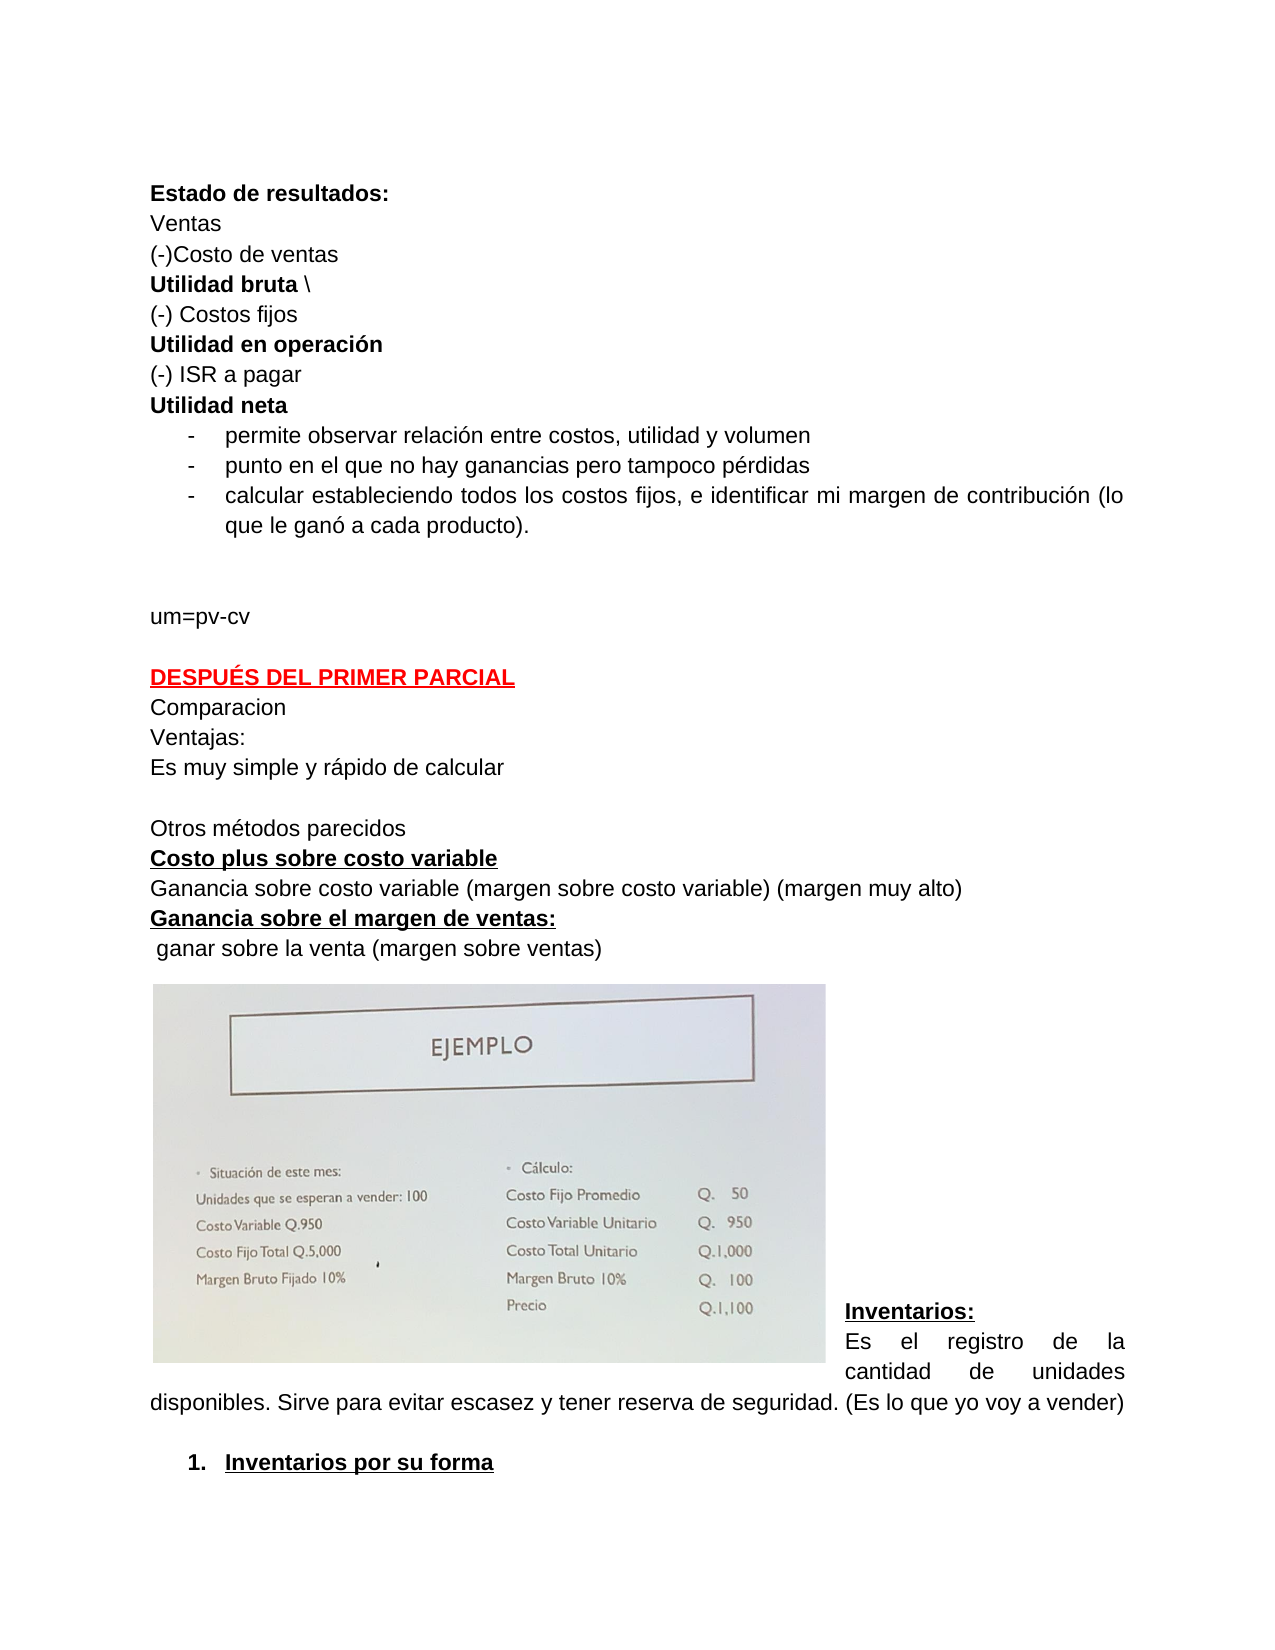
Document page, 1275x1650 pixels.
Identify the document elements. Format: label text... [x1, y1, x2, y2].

text Utilidad en operación [150, 331, 1125, 358]
list punto en el que no hay ganancias pero tampoco pérdidas [187, 452, 1125, 478]
text Estado de resultados: [150, 180, 1125, 207]
text Ganancia sobre costo variable (margen sobre costo variable) (margen muy alto) [150, 875, 1125, 901]
text Inventarios: [826, 1298, 1125, 1324]
text Comparacion [150, 694, 1125, 720]
text Costo plus sobre costo variable [150, 845, 1125, 871]
text Ganancia sobre el margen de ventas: [150, 905, 1125, 932]
text (-)Costo de ventas [150, 241, 1125, 267]
text Utilidad bruta \ [150, 271, 1125, 297]
text Otros métodos parecidos [150, 814, 1125, 841]
text (-) Costos fijos [150, 301, 1125, 327]
text Ventajas: [150, 724, 1125, 750]
list calcular estableciendo todos los costos fijos, e identificar mi margen de contribución (lo que le ganó a cada producto). [187, 482, 1125, 539]
picture [153, 984, 826, 1363]
text Ventas [150, 210, 1125, 237]
list Inventarios por su forma [187, 1449, 1125, 1475]
text DESPUÉS DEL PRIMER PARCIAL [150, 663, 1125, 690]
text um=pv-cv [150, 603, 1125, 629]
text Utilidad neta [150, 392, 1125, 418]
text Es el registro de la cantidad de unidades disponibles. Sirve para evitar escasez y tener reserva de seguridad. (Es lo que yo voy a vender) [150, 1328, 1125, 1415]
text (-) ISR a pagar [150, 361, 1125, 388]
list permite observar relación entre costos, utilidad y volumen [187, 422, 1125, 448]
text ganar sobre la venta (margen sobre ventas) [150, 935, 1125, 962]
text Es muy simple y rápido de calcular [150, 754, 1125, 781]
